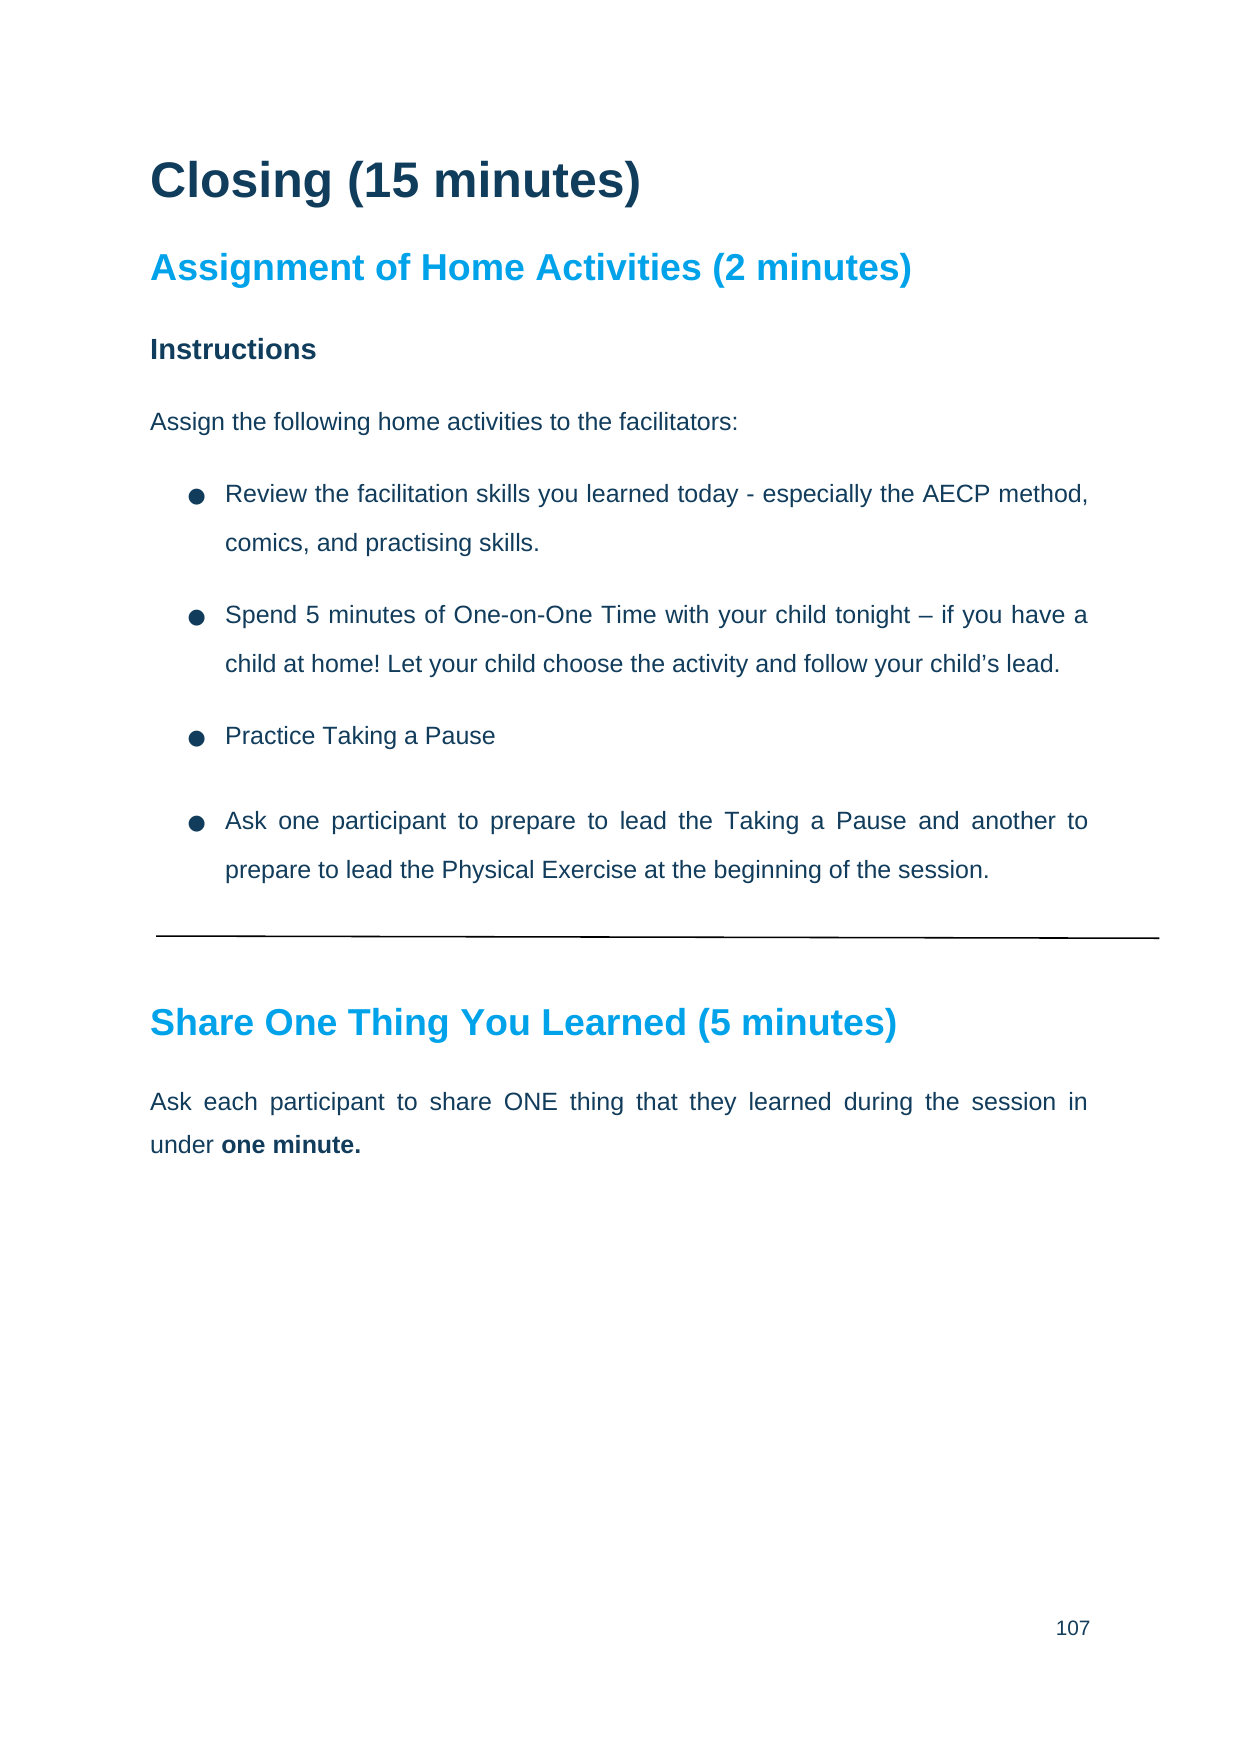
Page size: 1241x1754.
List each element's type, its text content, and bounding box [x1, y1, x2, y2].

subtitle Share One Thing You Learned (5 minutes) [150, 1000, 1090, 1043]
text Assign the following home activities to the facilitators: [150, 407, 1090, 436]
subtitle Instructions [150, 332, 1090, 366]
list Ask one participant to prepare to lead the Taking a Pause and another to prepare to lead the Physical Exercise at the beginning of the session. [187, 798, 1090, 884]
text Ask each participant to share ONE thing that they learned during the session in under one minute. [150, 1087, 1090, 1159]
list Spend 5 minutes of One-on-One Time with your child tonight – if you have a child at home! Let your child choose the activity and follow your child’s lead. [187, 592, 1090, 678]
subtitle Closing (15 minutes) [150, 150, 1090, 207]
list Practice Taking a Pause [187, 713, 1090, 756]
subtitle Assignment of Home Activities (2 minutes) [150, 245, 1090, 288]
list Review the facilitation skills you learned today - especially the AECP method, comics, and practising skills. [187, 471, 1090, 557]
